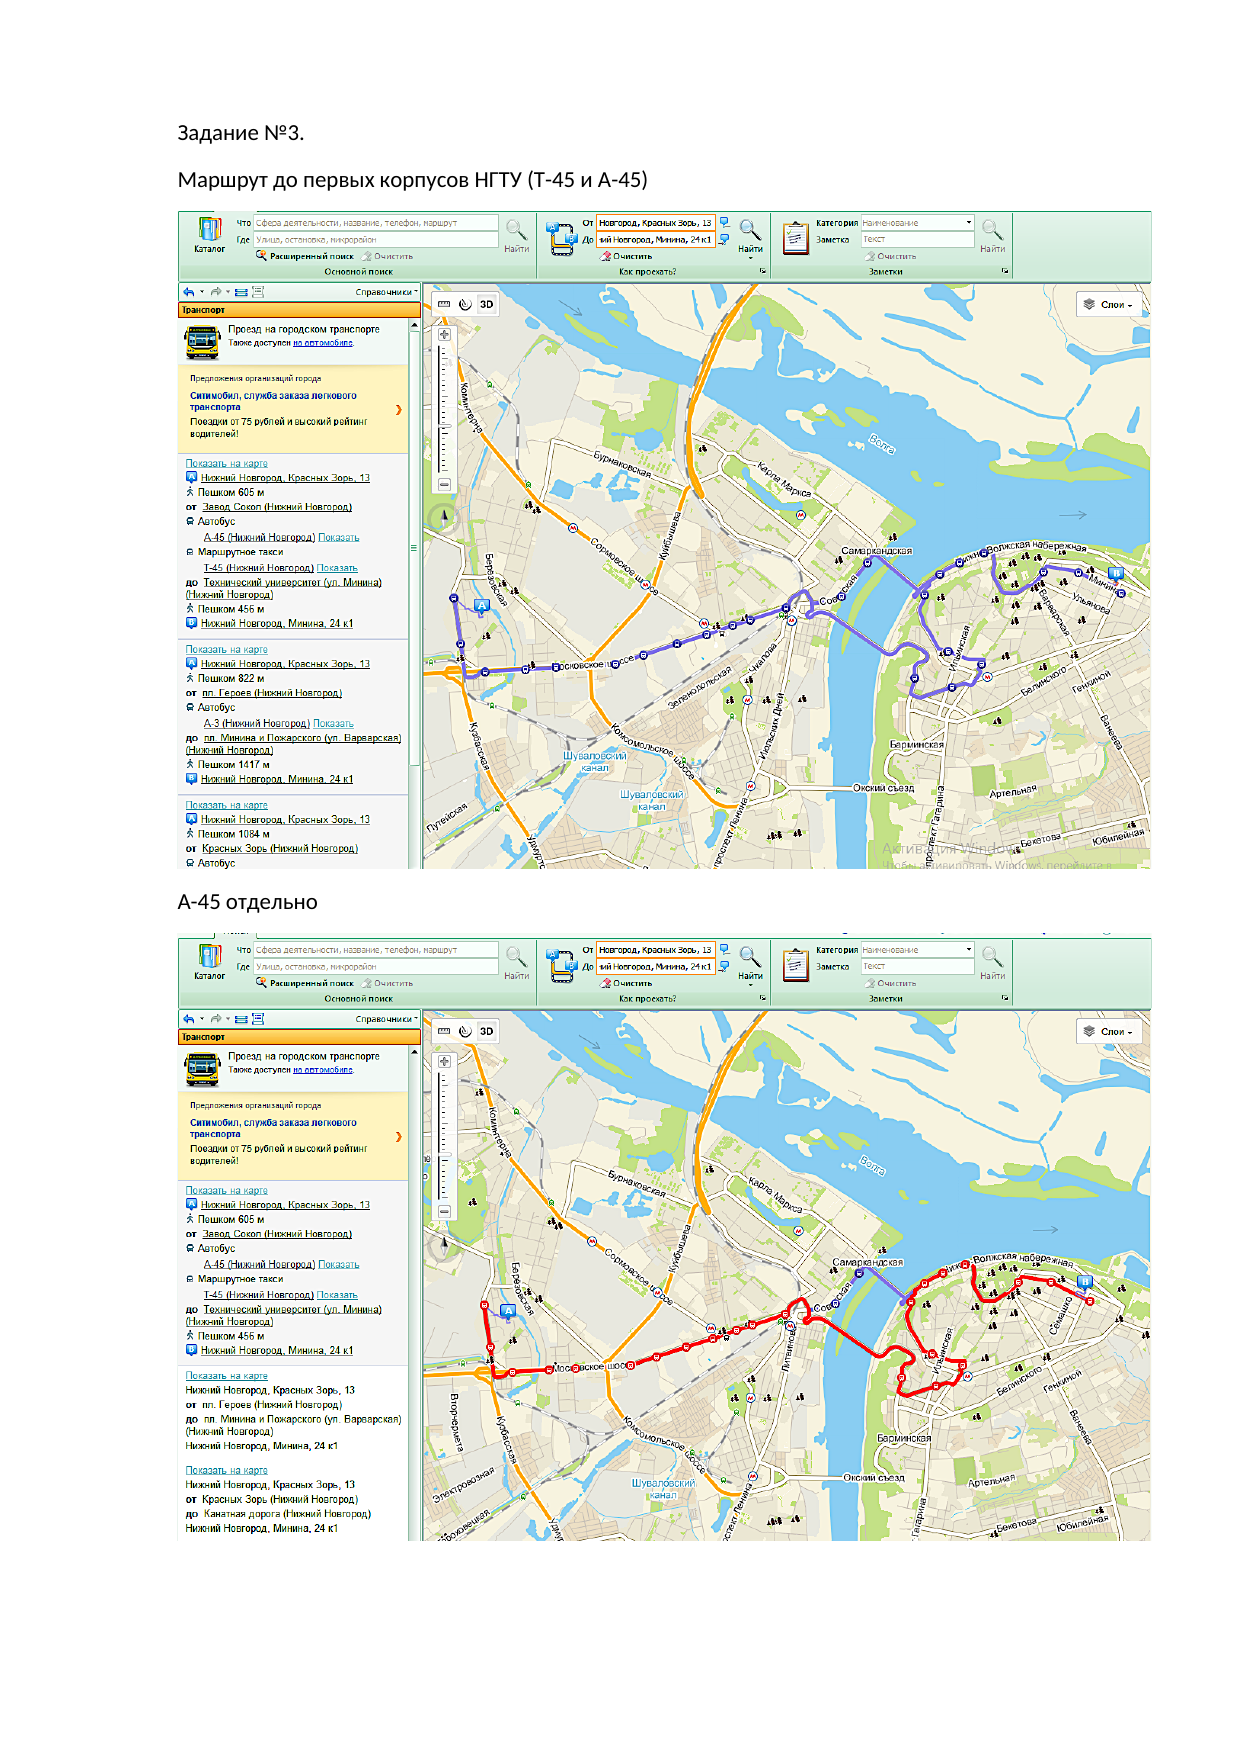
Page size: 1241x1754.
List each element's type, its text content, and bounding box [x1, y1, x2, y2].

picture [177, 211, 1152, 869]
picture [177, 933, 1152, 1541]
text А-45 отдельно [177, 887, 1152, 915]
text Задание №3. [177, 118, 1152, 146]
text Маршрут до первых корпусов НГТУ (Т-45 и А-45) [177, 165, 1152, 193]
